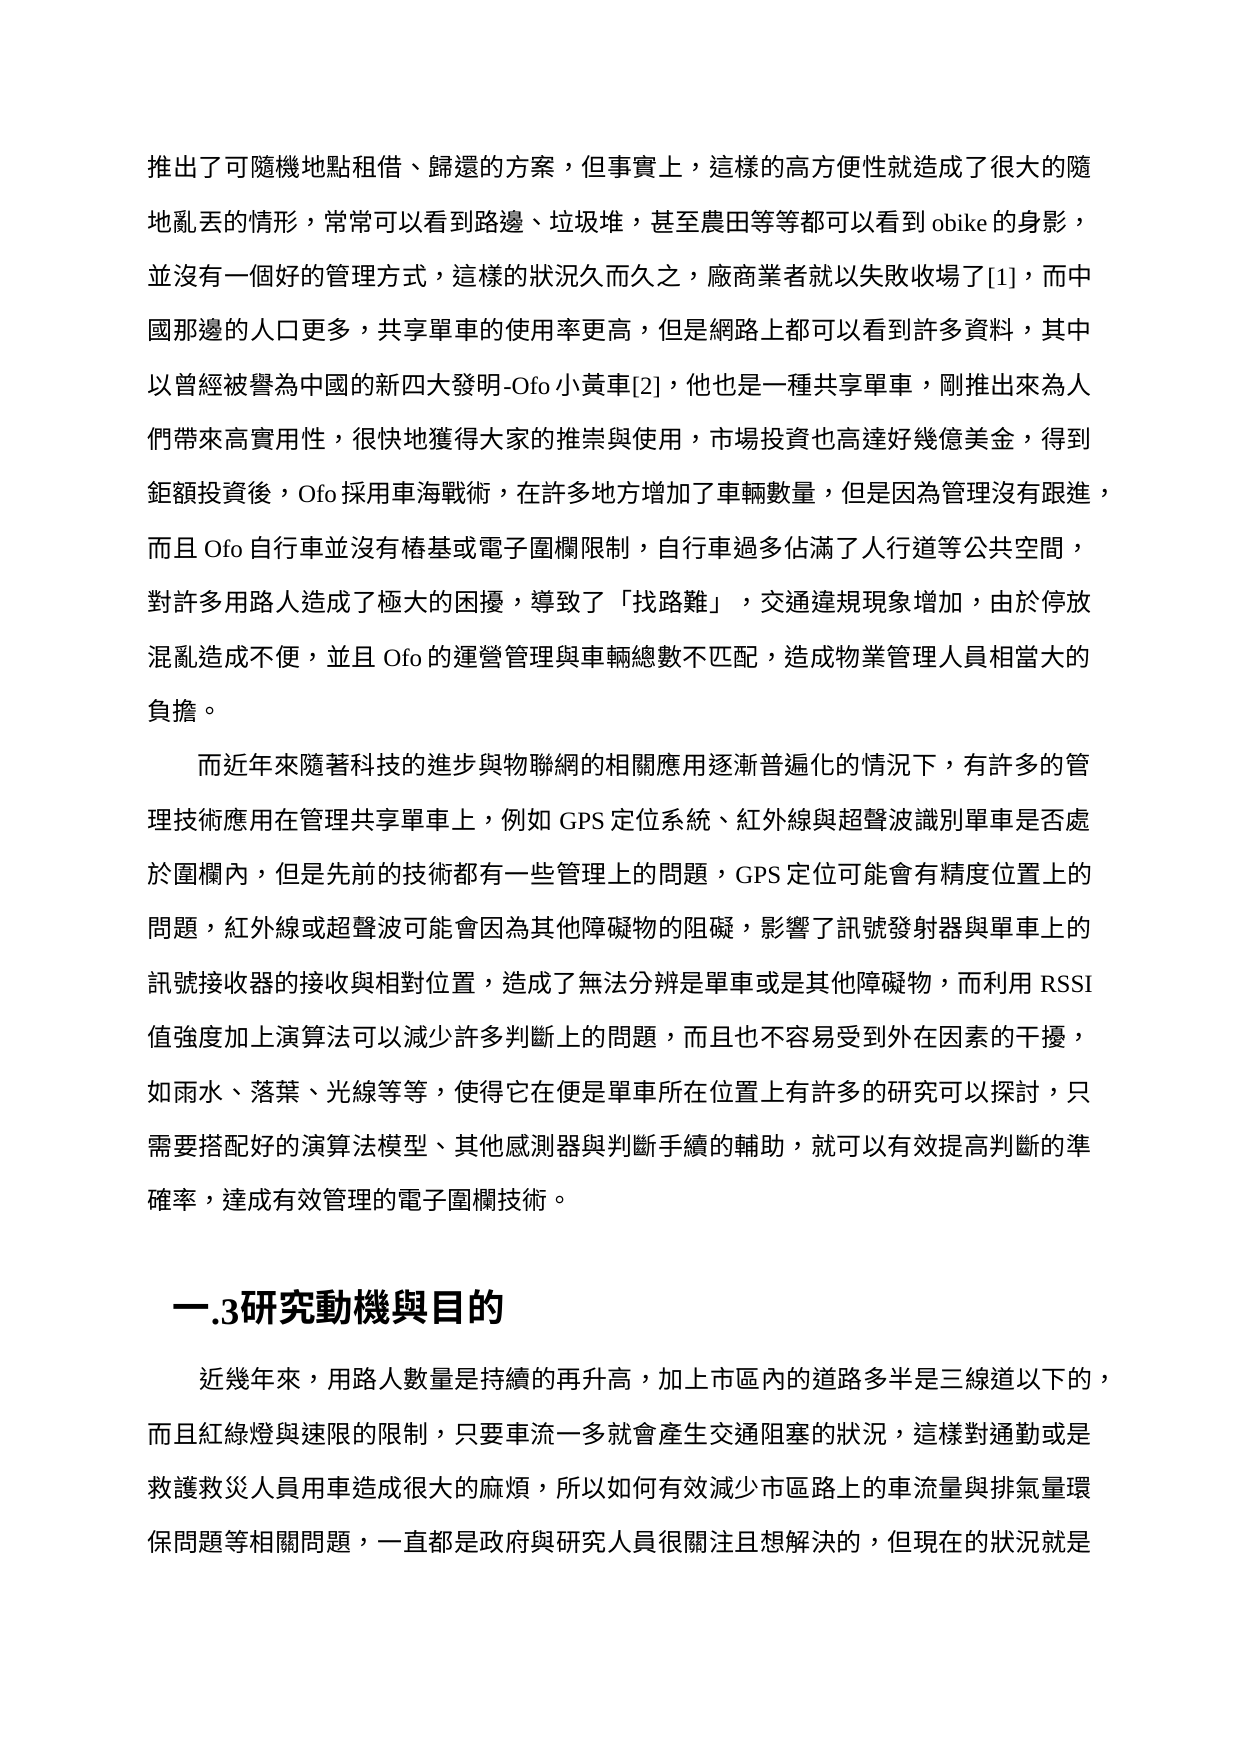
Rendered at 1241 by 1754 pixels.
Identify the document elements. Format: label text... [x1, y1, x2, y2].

text 而近年來隨著科技的進步與物聯網的相關應用逐漸普遍化的情況下，有許多的管理技術應用在管理共享單車上，例如GPS定位系統、紅外線與超聲波識別單車是否處於圍欄內，但是先前的技術都有一些管理上的問題，GPS定位可能會有精度位置上的問題，紅外線或超聲波可能會因為其他障礙物的阻礙，影響了訊號發射器與單車上的訊號接收器的接收與相對位置，造成了無法分辨是單車或是其他障礙物，而利用RSSI值強度加上演算法可以減少許多判斷上的問題，而且也不容易受到外在因素的干擾，如雨水、落葉、光線等等，使得它在便是單車所在位置上有許多的研究可以探討，只需要搭配好的演算法模型、其他感測器與判斷手續的輔助，就可以有效提高判斷的準確率，達成有效管理的電子圍欄技術。 [148, 746, 1092, 1217]
subtitle 研究動機與目的 [173, 1278, 1067, 1333]
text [148, 148, 1092, 728]
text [148, 1360, 1092, 1559]
